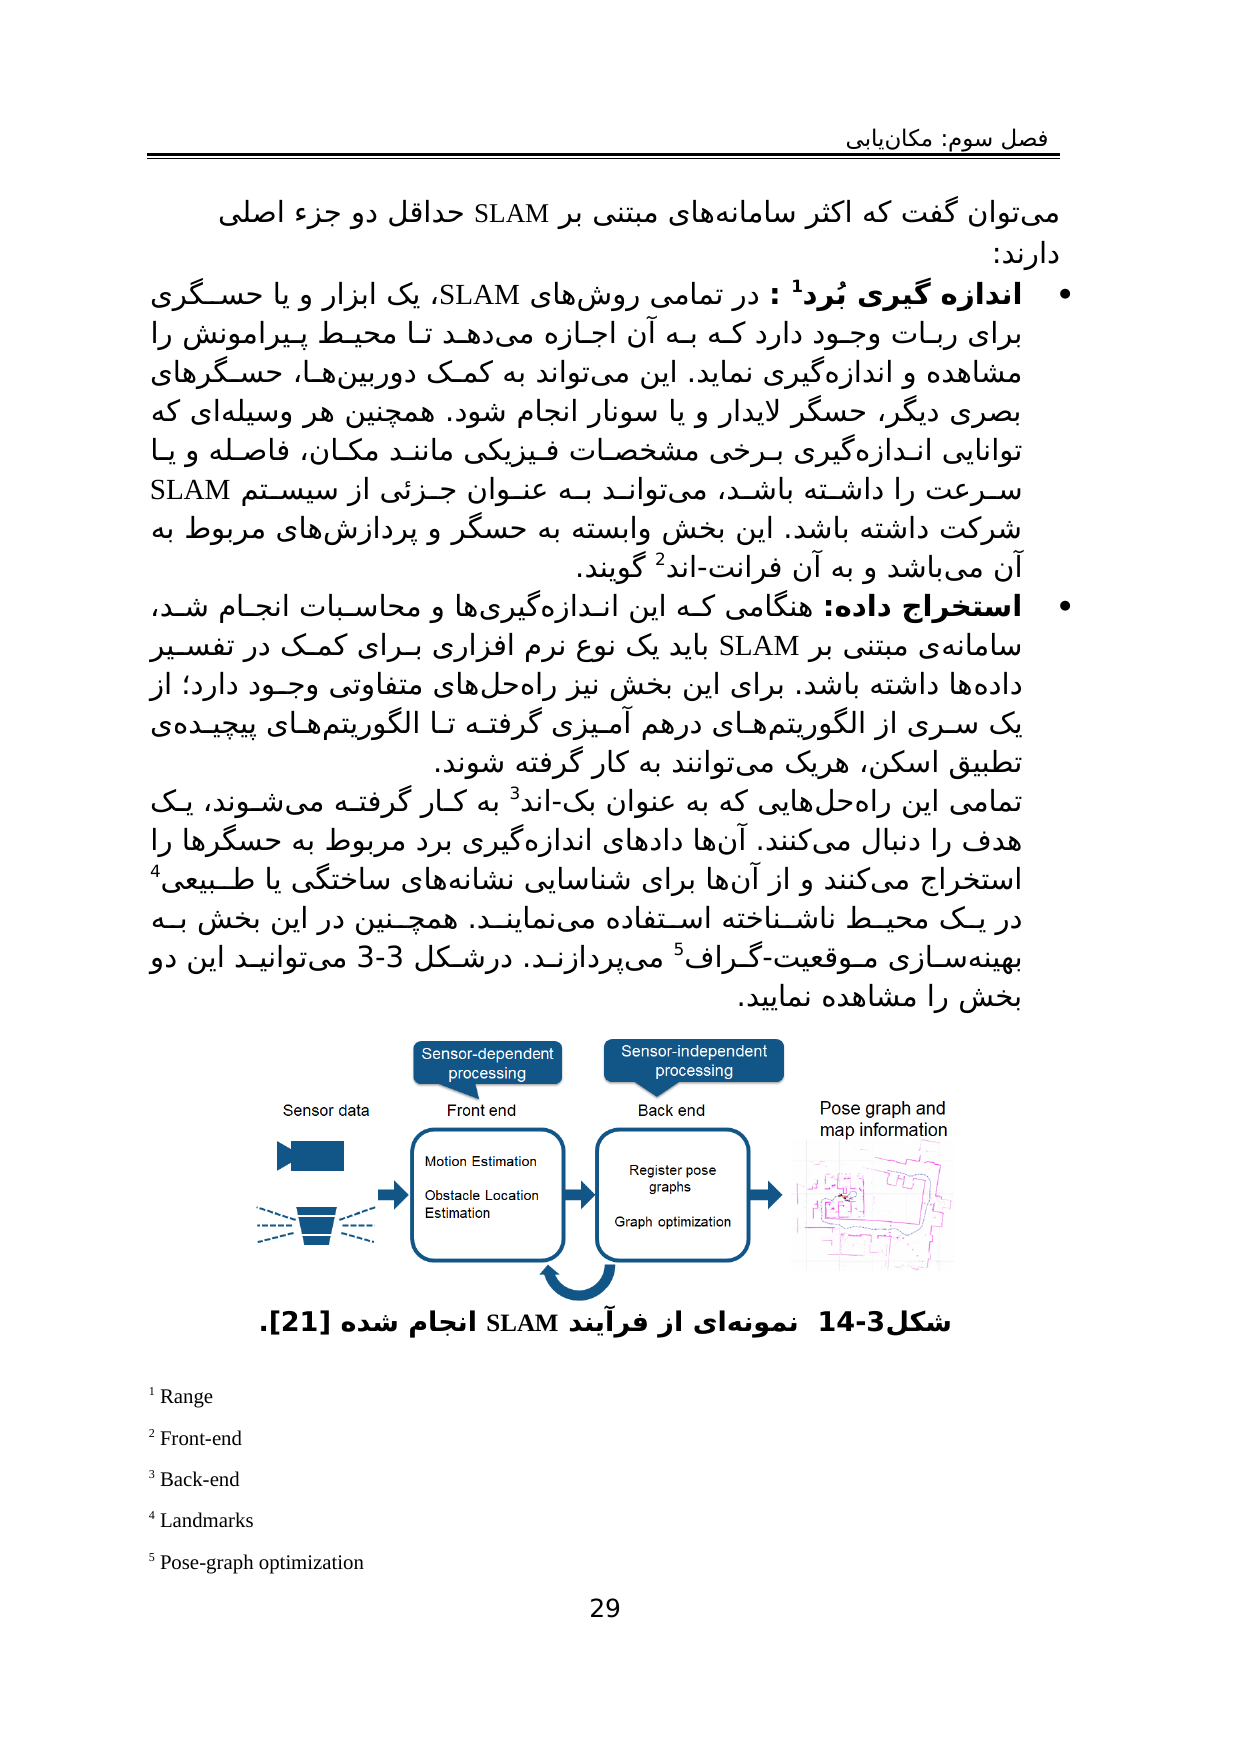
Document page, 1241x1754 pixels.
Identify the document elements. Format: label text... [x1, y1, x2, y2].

list استخراج داده: هنگامی که این اندازه‌گیری‌ها و محاسبات انجام شد، سامانه‌ی مبتنی بر SLAM باید یک نوع نرم افزاری برای کمک در تفسیر داده‌ها داشته باشد. برای این بخش نیز راه‌حل‌های متفاوتی وجود دارد؛ از یک سری از الگوریتم‌های درهم آمیزی گرفته تا الگوریتم‌های پیچیده‌ی تطبیق اسکن، هریک می‌توانند به کار گرفته شوند. [150, 589, 1060, 779]
text می‌توان گفت که اکثر سامانه‌های مبتنی بر SLAM حداقل دو جزء اصلی دارند: [150, 196, 1060, 270]
list اندازه گیری بُرد : در تمامی روش‌های SLAM، یک ابزار و یا حسگری برای ربات وجود دارد که به آن اجازه می‌دهد تا محیط پیرامونش را مشاهده و اندازه‌گیری نماید. این می‌تواند به کمک دوربین‌ها، حسگرهای بصری دیگر، حسگر لایدار و یا سونار انجام شود. همچنین هر وسیله‌ای که توانایی اندازه‌گیری برخی مشخصات فیزیکی مانند مکان، فاصله و یا سرعت را داشته باشد، می‌تواند به عنوان جزئی از سیستم SLAM شرکت داشته باشد. این بخش وابسته به حسگر و پردازش‌های مربوط به آن می‌باشد و به آن فرانت-اند گویند. [150, 277, 1060, 584]
picture [255, 1034, 955, 1301]
list تمامی این راه‌حل‌هایی که به عنوان بک-اند به کار گرفته می‌شوند، یک هدف را دنبال می‌کنند. آن‌ها داد‌های اندازه‌گیری برد مربوط به حسگرها را استخراج می‌کنند و از آن‌ها برای شناسایی نشانه‌های ساختگی یا طبیعی در یک محیط ناشناخته استفاده می‌نمایند. همچنین در این بخش به بهینه‌سازی موقعیت-گراف می‌پردازند. درشکل 3-3 می‌توانید این دو بخش را مشاهده نمایید. [150, 784, 1023, 1013]
